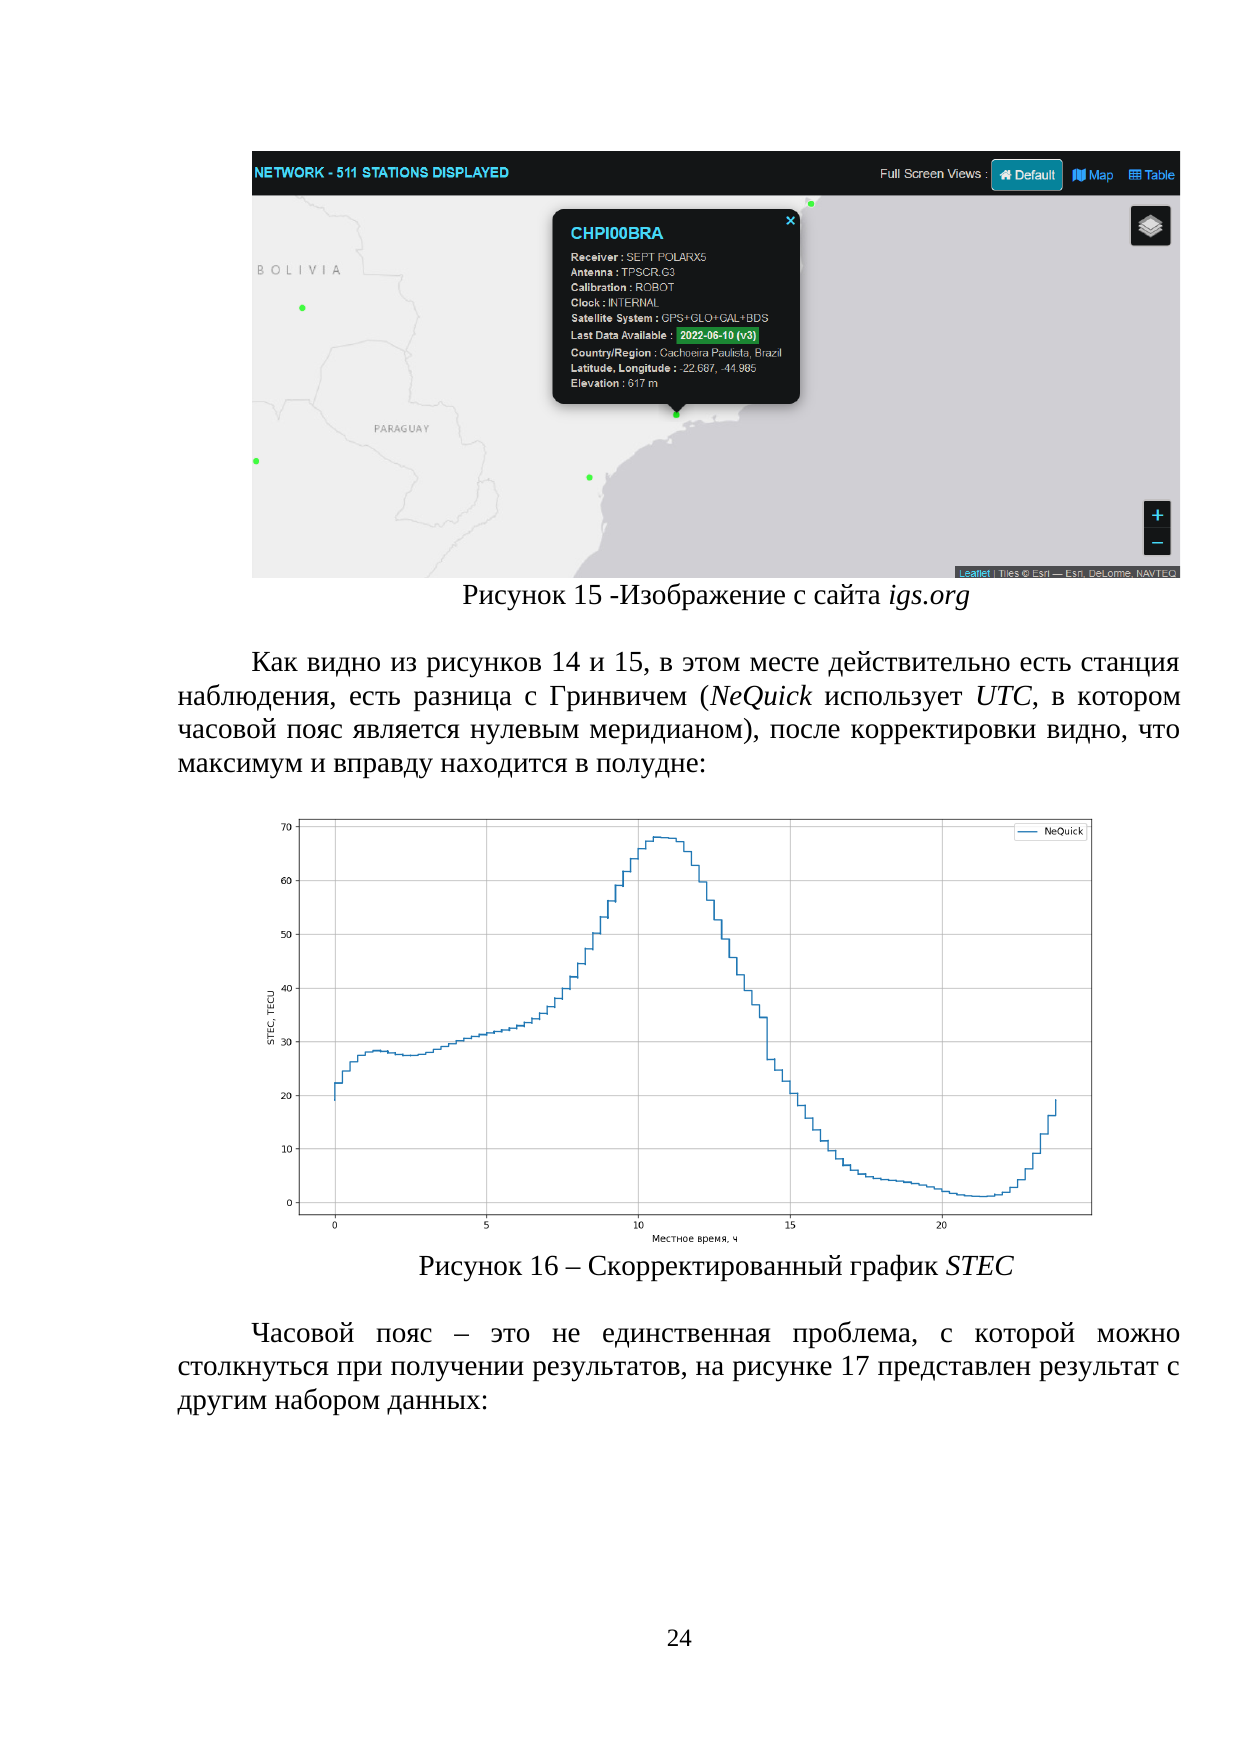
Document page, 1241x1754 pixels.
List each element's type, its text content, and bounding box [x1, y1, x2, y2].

text Рисунок 15 -Изображение с сайта igs.org [177, 577, 1181, 611]
picture [252, 151, 1180, 578]
picture [251, 812, 1103, 1248]
text Как видно из рисунков 14 и 15, в этом месте действительно есть станция наблюдения, есть разница с Гринвичем (NeQuick использует UTC, в котором часовой пояс является нулевым меридианом), после корректировки видно, что максимум и вправду находится в полудне: [177, 644, 1181, 779]
text Часовой пояс – это не единственная проблема, с которой можно столкнуться при получении результатов, на рисунке 17 представлен результат с другим набором данных: [177, 1315, 1181, 1416]
text Рисунок 16 – Скорректированный график STEC [177, 1248, 1181, 1281]
